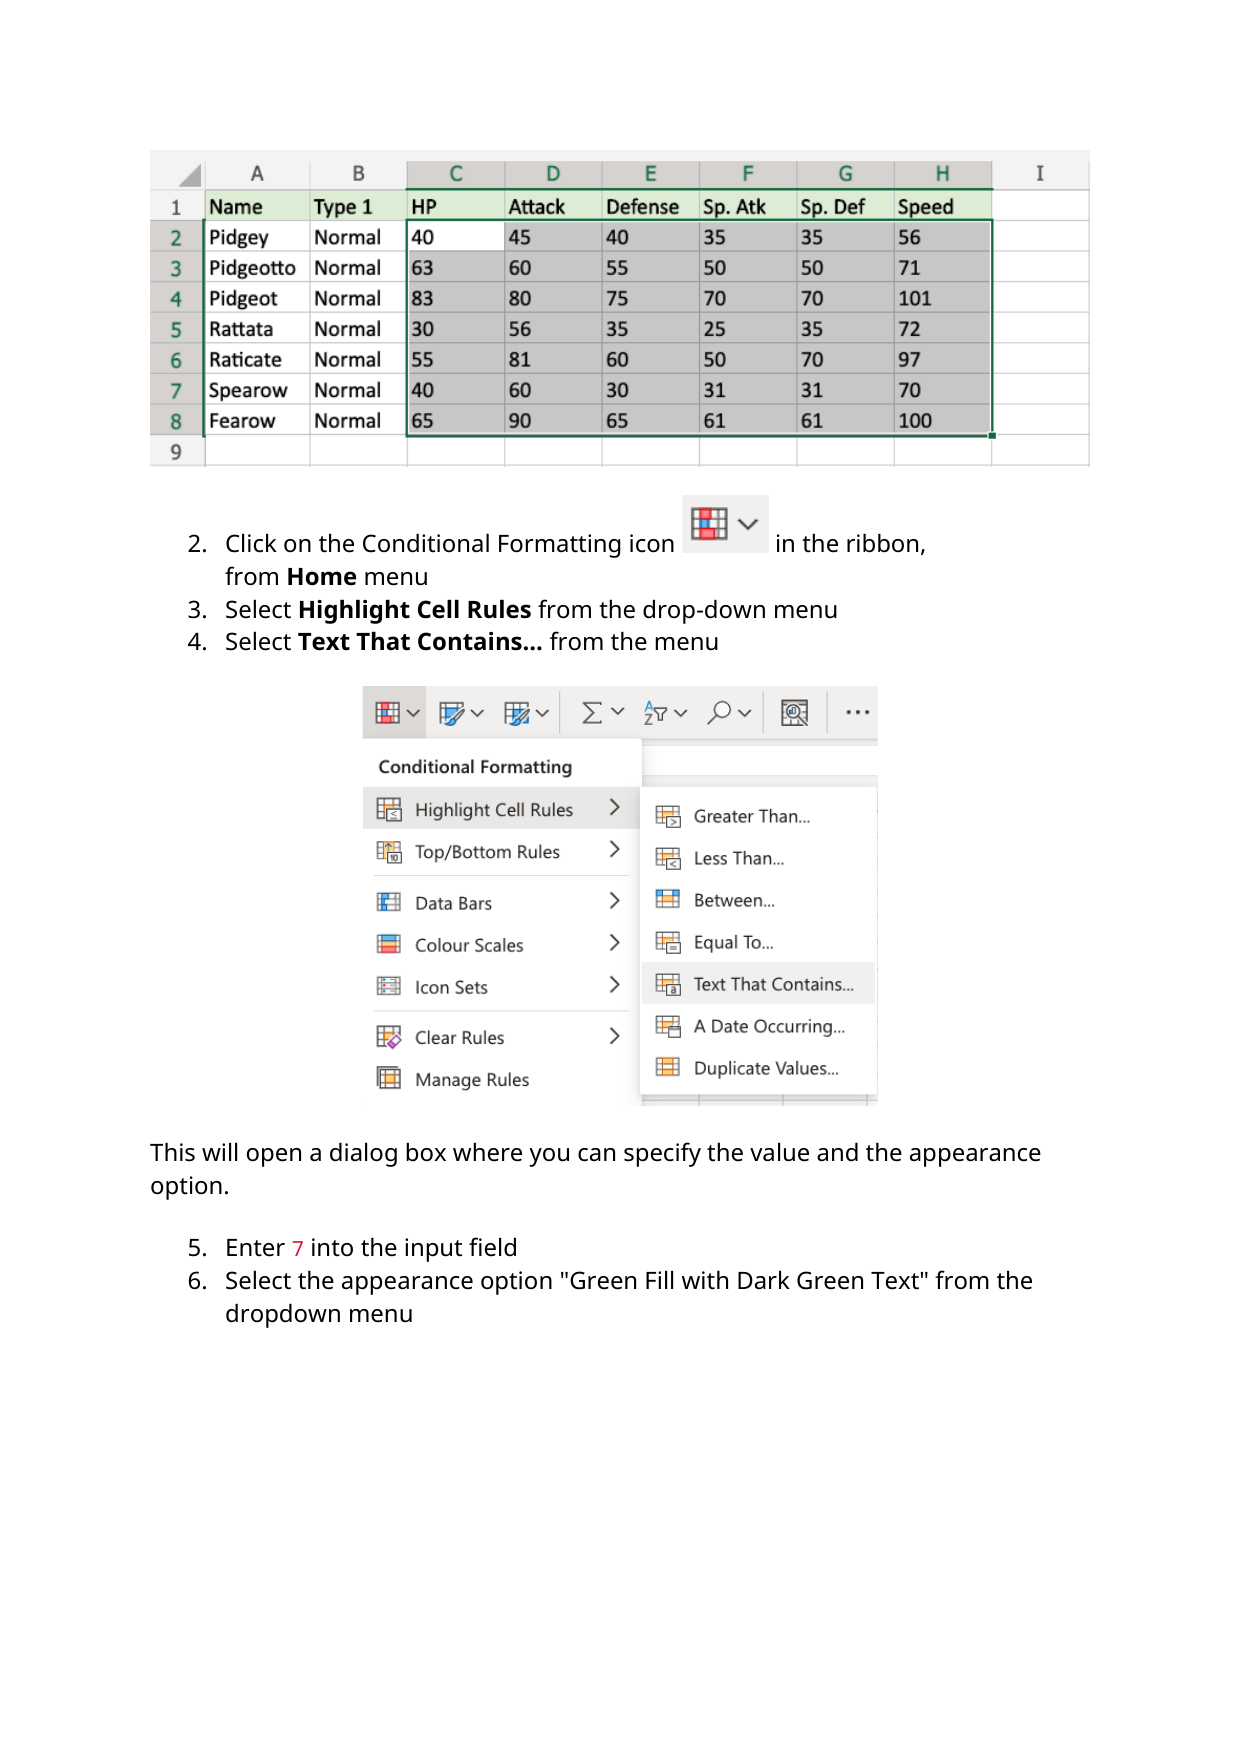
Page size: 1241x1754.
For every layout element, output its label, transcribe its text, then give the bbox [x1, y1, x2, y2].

picture [362, 686, 878, 1106]
text This will open a dialog box where you can specify the value and the appearance option. [150, 1136, 1090, 1201]
list Select the appearance option "Green Fill with Dark Green Text" from the dropdown menu [187, 1264, 1090, 1329]
list Select Highlight Cell Rules from the drop-down menu [187, 592, 1090, 625]
picture [682, 495, 769, 553]
picture [150, 150, 1091, 467]
list Enter 7 into the input field [187, 1231, 1090, 1264]
list Click on the Conditional Formatting icon in the ribbon, from Home menu [187, 496, 1090, 592]
list Select Text That Contains... from the menu [187, 625, 1090, 658]
